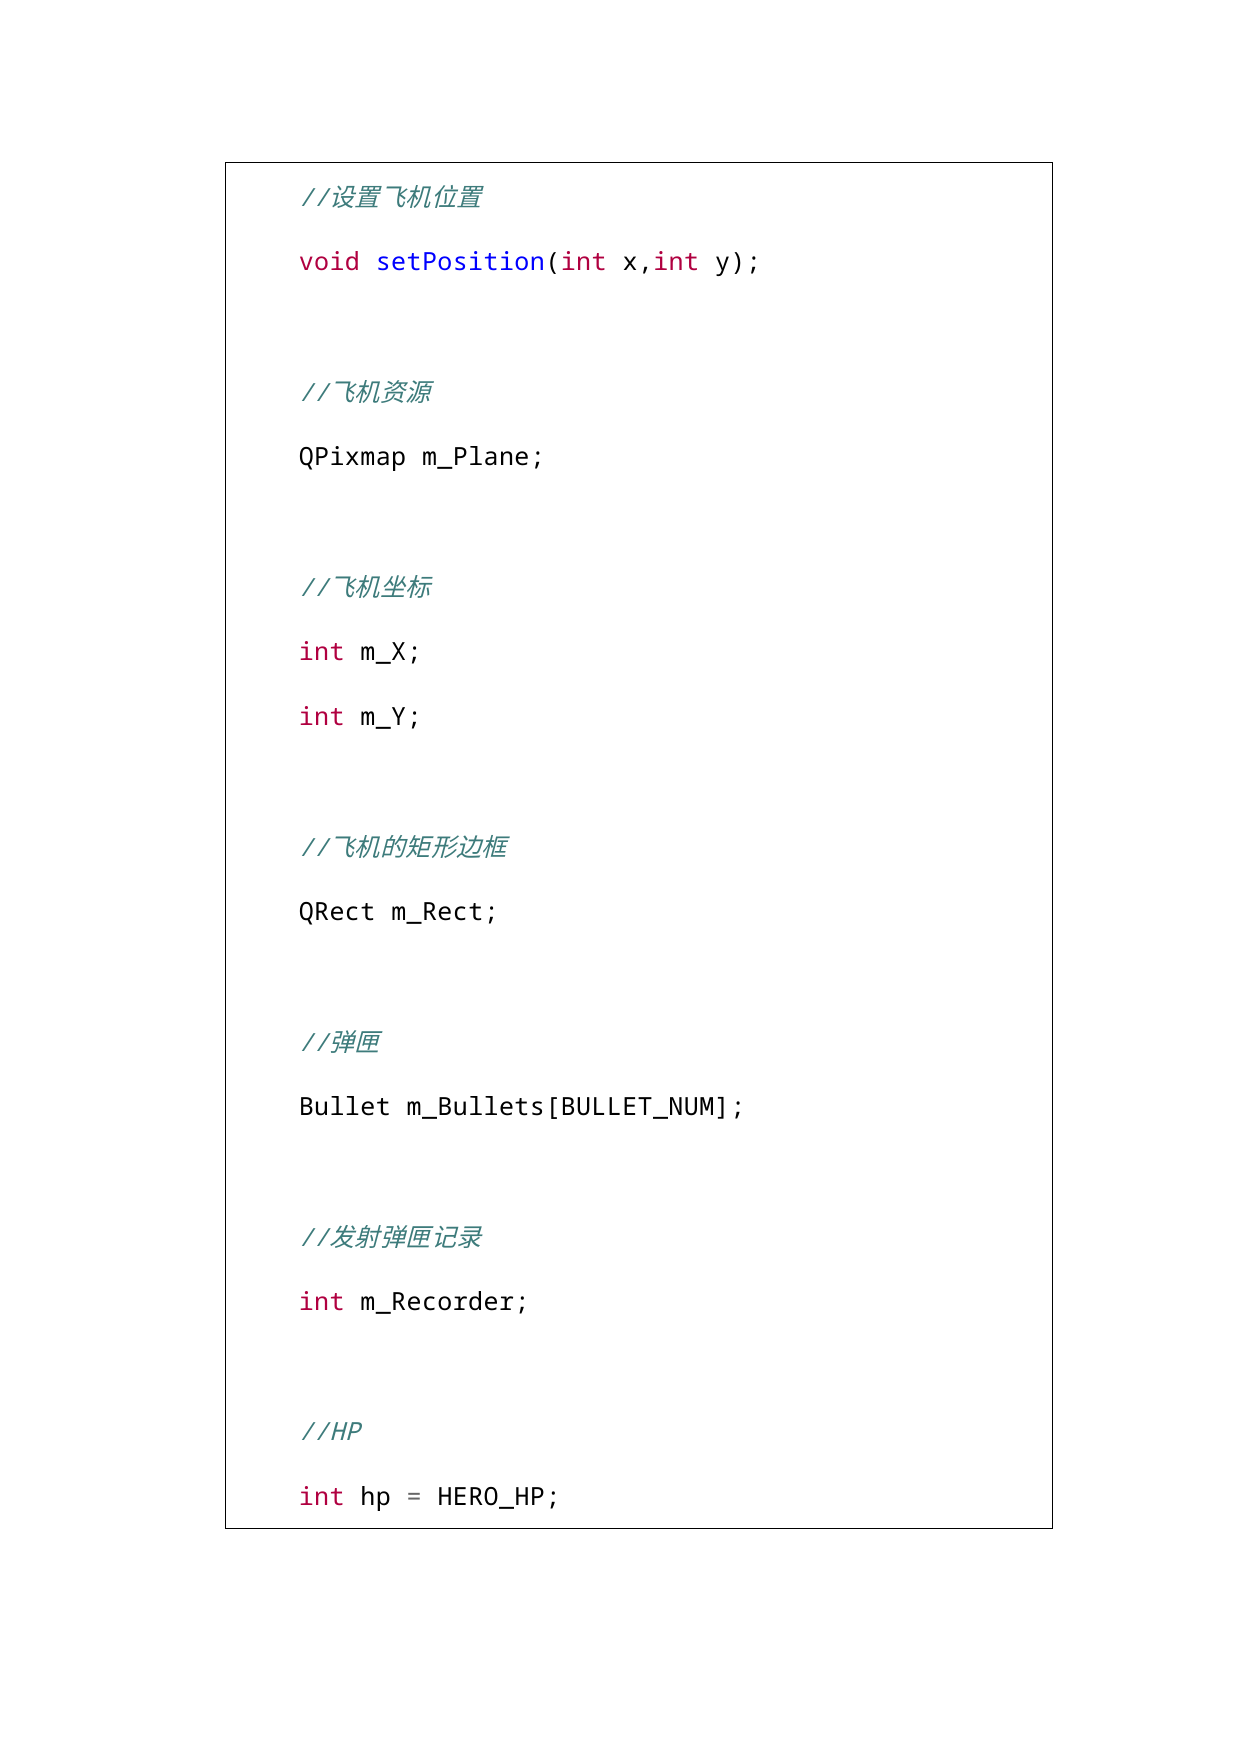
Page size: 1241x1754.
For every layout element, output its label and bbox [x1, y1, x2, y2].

table_header [226, 163, 1052, 1528]
